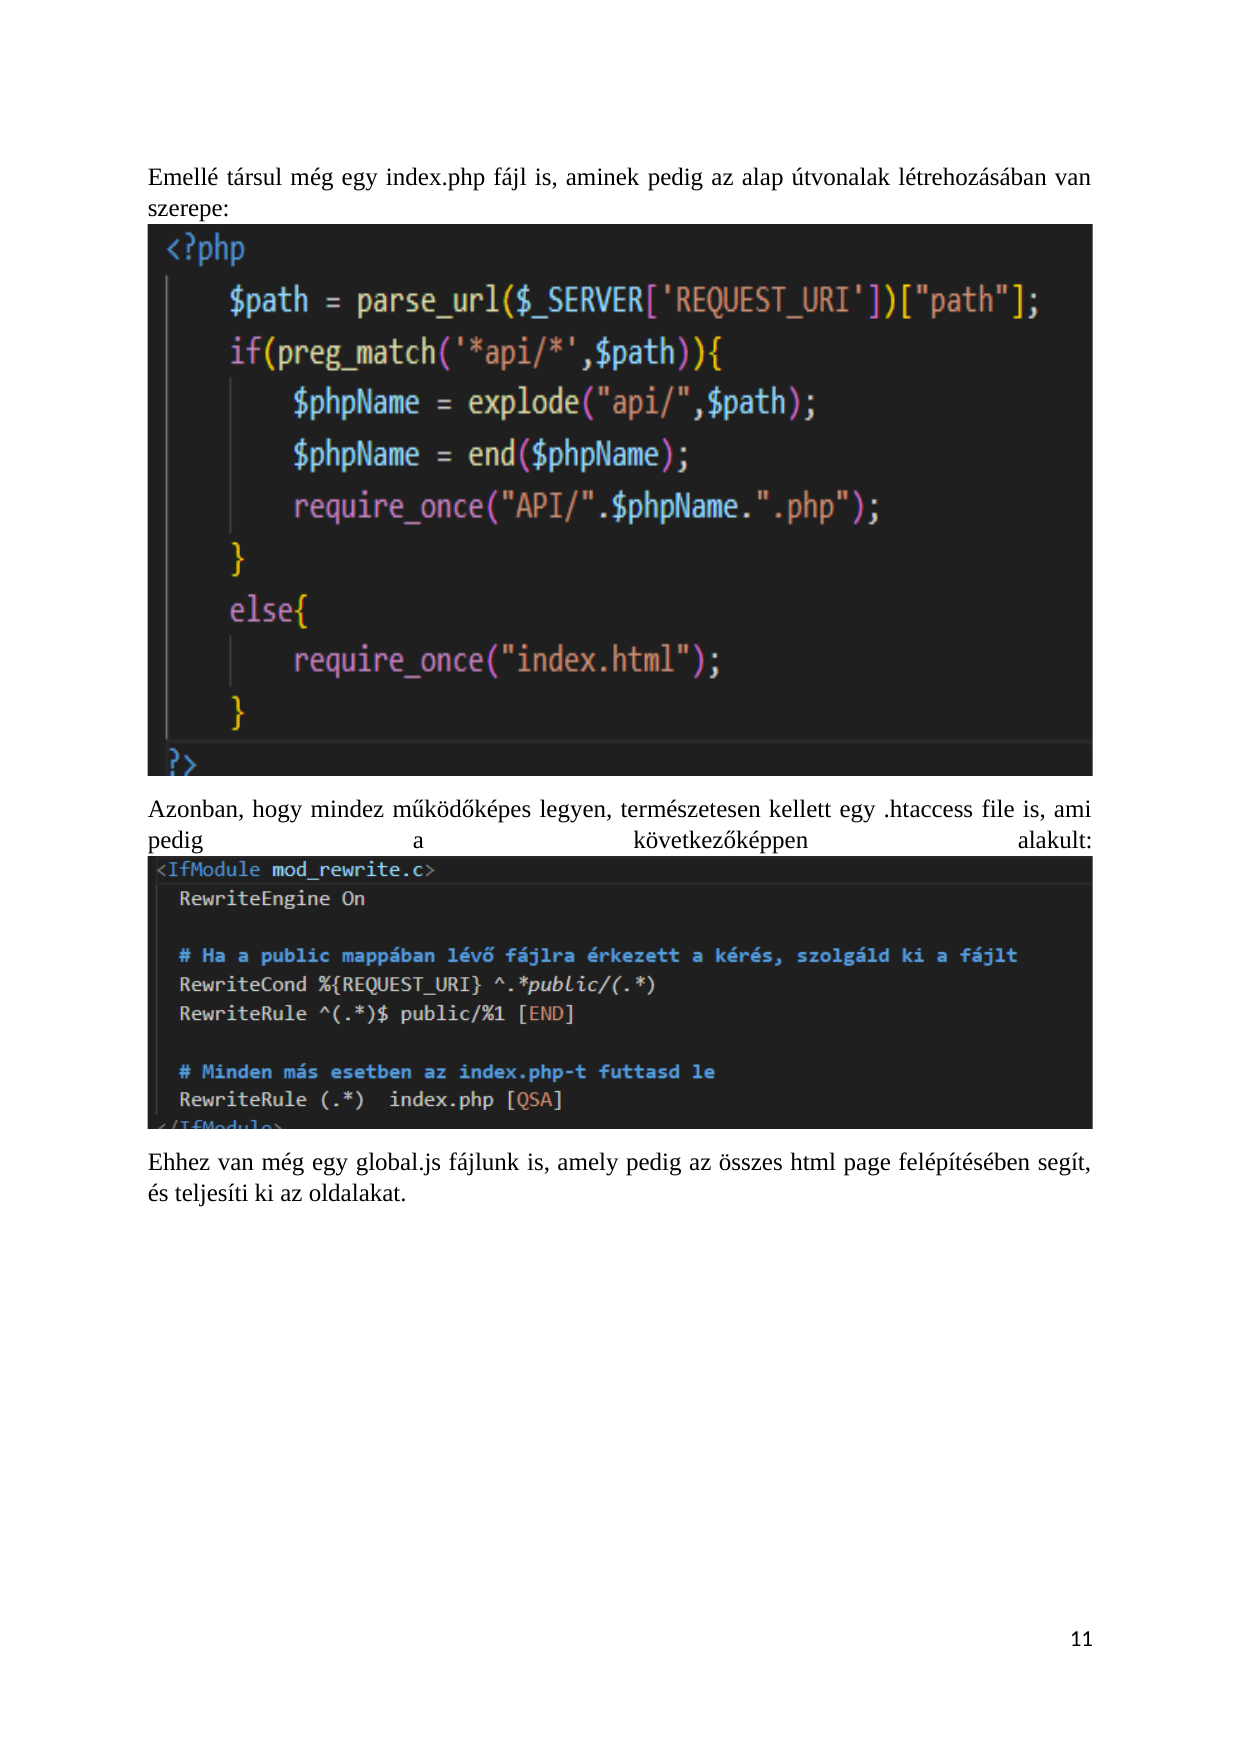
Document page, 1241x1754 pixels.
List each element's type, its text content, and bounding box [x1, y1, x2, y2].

picture [147, 856, 1093, 1129]
text Emellé társul még egy index.php fájl is, aminek pedig az alap útvonalak létrehozásában van szerepe: [148, 162, 1093, 224]
text Azonban, hogy mindez működőképes legyen, természetesen kellett egy .htaccess file is, ami pedig a következőképpen alakult: [148, 794, 1093, 856]
text Ehhez van még egy global.js fájlunk is, amely pedig az összes html page felépítésében segít, és teljesíti ki az oldalakat. [148, 1147, 1093, 1207]
picture [147, 224, 1093, 776]
